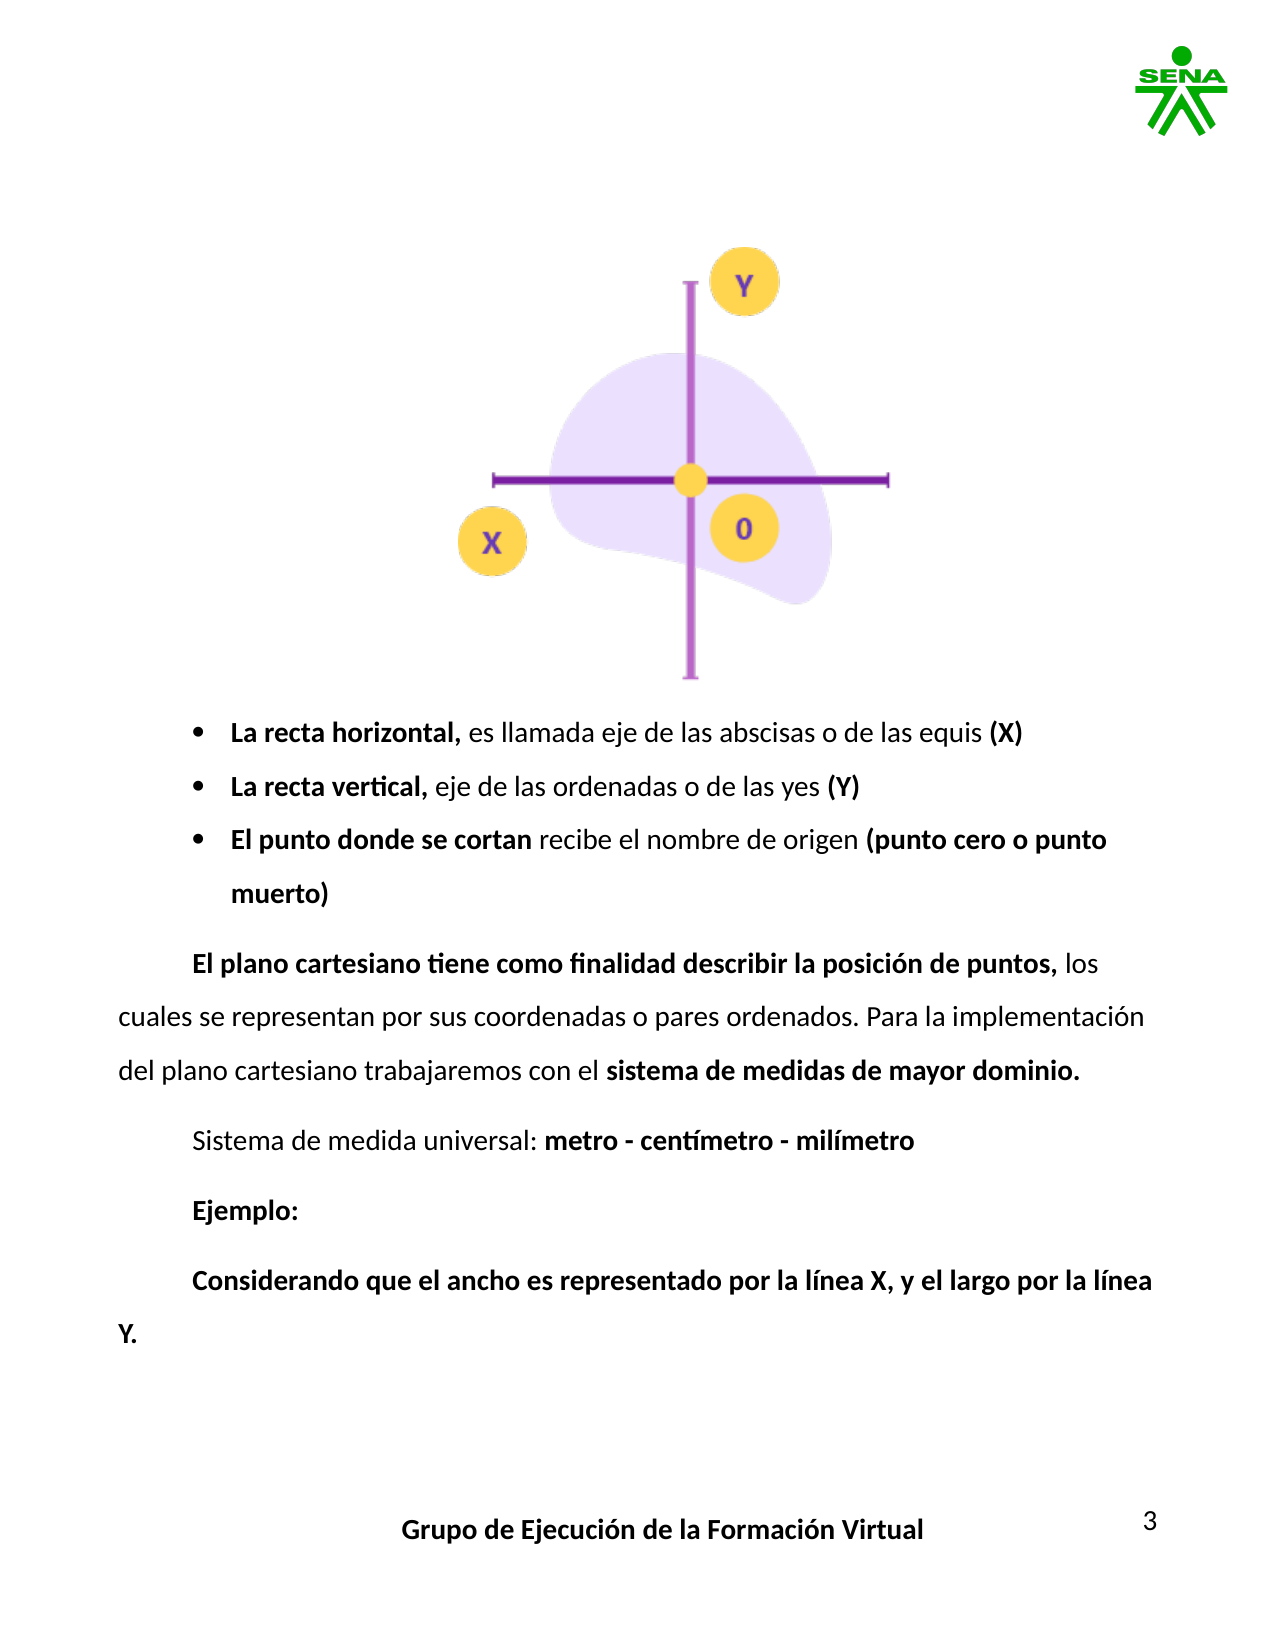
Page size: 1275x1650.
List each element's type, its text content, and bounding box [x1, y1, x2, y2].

text Ejemplo: [118, 1192, 1157, 1228]
list El punto donde se cortan recibe el nombre de origen (punto cero o punto muerto) [193, 821, 1157, 911]
picture [1135, 46, 1228, 136]
list La recta vertical, eje de las ordenadas o de las yes (Y) [193, 768, 1157, 804]
text Sistema de medida universal: metro - centímetro - milímetro [118, 1122, 1157, 1158]
text Considerando que el ancho es representado por la línea X, y el largo por la línea Y. [118, 1262, 1157, 1351]
picture [458, 247, 891, 681]
text El plano cartesiano tiene como finalidad describir la posición de puntos, los cuales se representan por sus coordenadas o pares ordenados. Para la implementación del plano cartesiano trabajaremos con el sistema de medidas de mayor dominio. [118, 945, 1157, 1087]
list La recta horizontal, es llamada eje de las abscisas o de las equis (X) [193, 714, 1157, 750]
